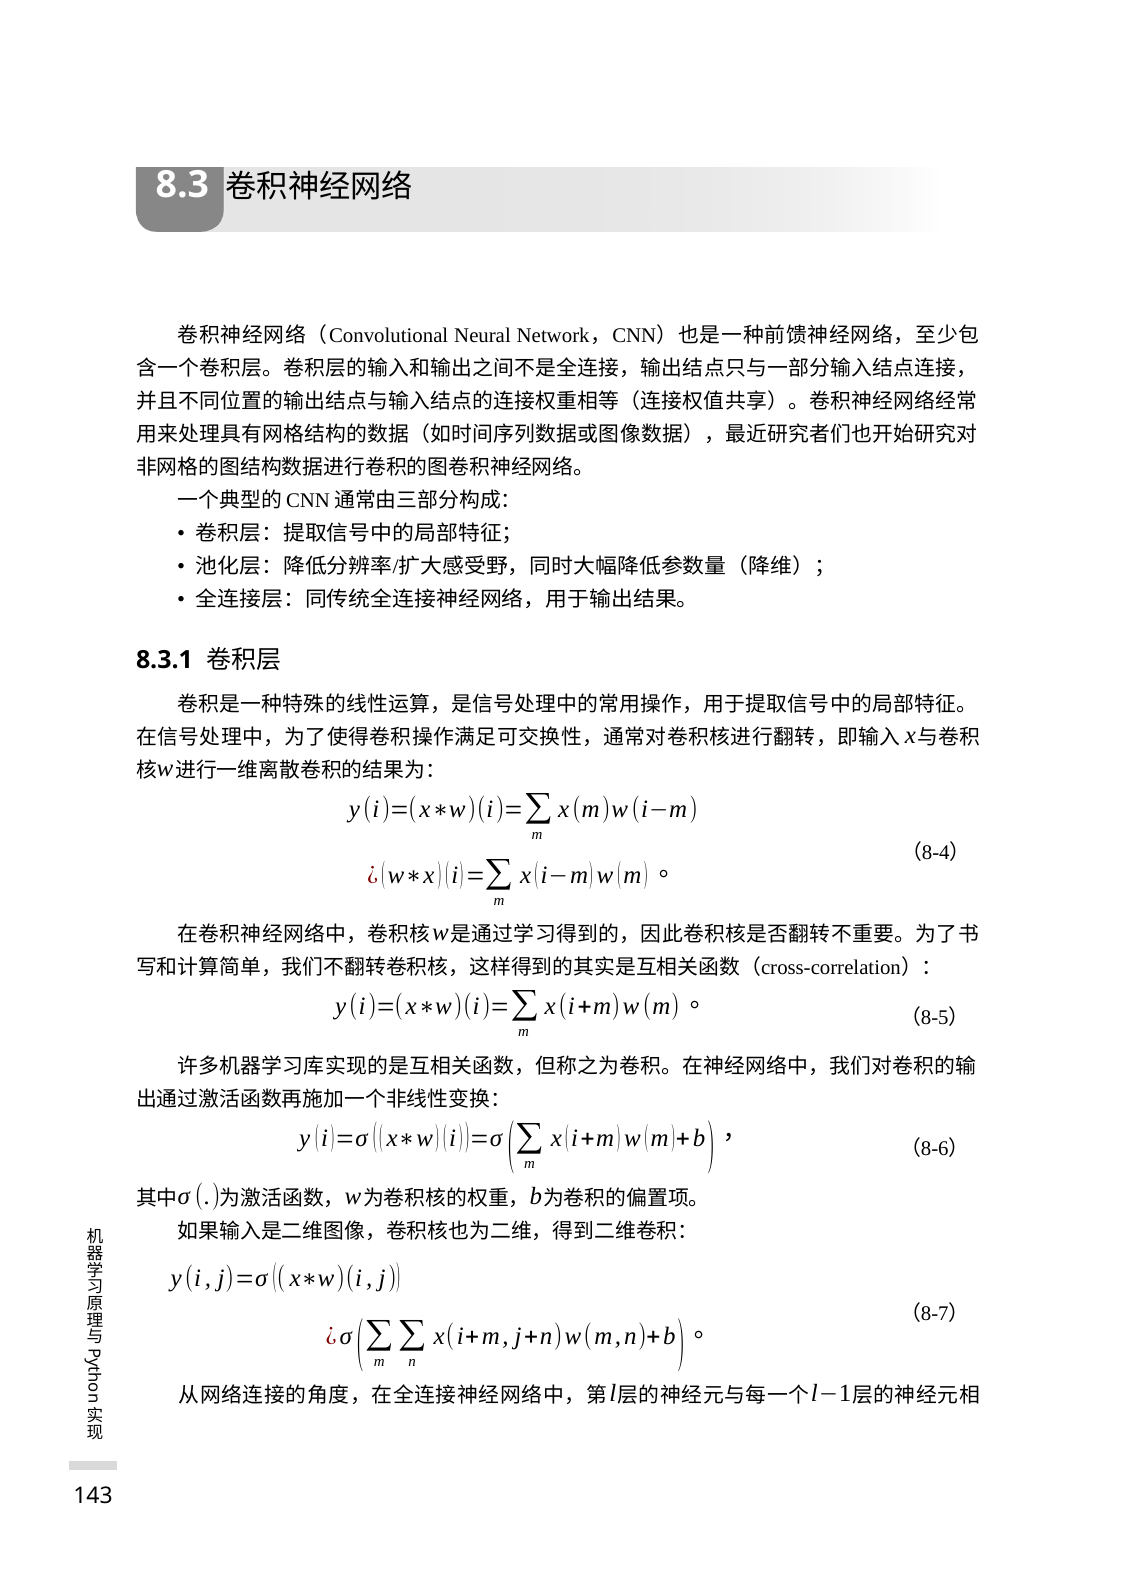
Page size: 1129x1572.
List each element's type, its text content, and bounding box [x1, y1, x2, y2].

table_header （8-4） [873, 785, 970, 916]
subtitle 8.3.1 卷积层 [136, 640, 980, 676]
text 一个典型的CNN通常由三部分构成： [136, 482, 980, 515]
text 池化层：降低分辨率/扩大感受野，同时大幅降低参数量（降维）； [136, 548, 980, 581]
table_header [126, 1114, 869, 1180]
text 卷积是一种特殊的线性运算，是信号处理中的常用操作，用于提取信号中的局部特征。在信号处理中，为了使得卷积操作满足可交换性，通常对卷积核进行翻转，即输入与卷积核进行一维离散卷积的结果为： [136, 686, 980, 785]
text 其中为激活函数，为卷积核的权重，为卷积的偏置项。 [136, 1180, 980, 1213]
table_header [129, 785, 872, 916]
text 如果输入是二维图像，卷积核也为二维，得到二维卷积： [136, 1213, 980, 1246]
text 卷积神经网络（Convolutional Neural Network，CNN）也是一种前馈神经网络，至少包含一个卷积层。卷积层的输入和输出之间不是全连接，输出结点只与一部分输入结点连接，并且不同位置的输出结点与输入结点的连接权重相等（连接权值共享）。卷积神经网络经常用来处理具有网格结构的数据（如时间序列数据或图像数据），最近研究者们也开始研究对非网格的图结构数据进行卷积的图卷积神经网络。 [136, 317, 980, 482]
text 许多机器学习库实现的是互相关函数，但称之为卷积。在神经网络中，我们对卷积的输出通过激活函数再施加一个非线性变换： [136, 1048, 980, 1114]
text 卷积层：提取信号中的局部特征； [136, 515, 980, 548]
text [136, 1377, 980, 1410]
text 在卷积神经网络中，卷积核是通过学习得到的，因此卷积核是否翻转不重要。为了书写和计算简单，我们不翻转卷积核，这样得到的其实是互相关函数（cross-correlation）： [136, 916, 980, 982]
table_header （8-7） [870, 1246, 969, 1377]
picture [135, 167, 938, 232]
table_header （8-6） [870, 1114, 969, 1180]
table_header [126, 982, 871, 1048]
table_header [126, 1246, 869, 1377]
subtitle 8.3 卷积神经网络 [136, 149, 980, 215]
table_header （8-5） [871, 982, 969, 1048]
text 全连接层：同传统全连接神经网络，用于输出结果。 [136, 581, 980, 614]
